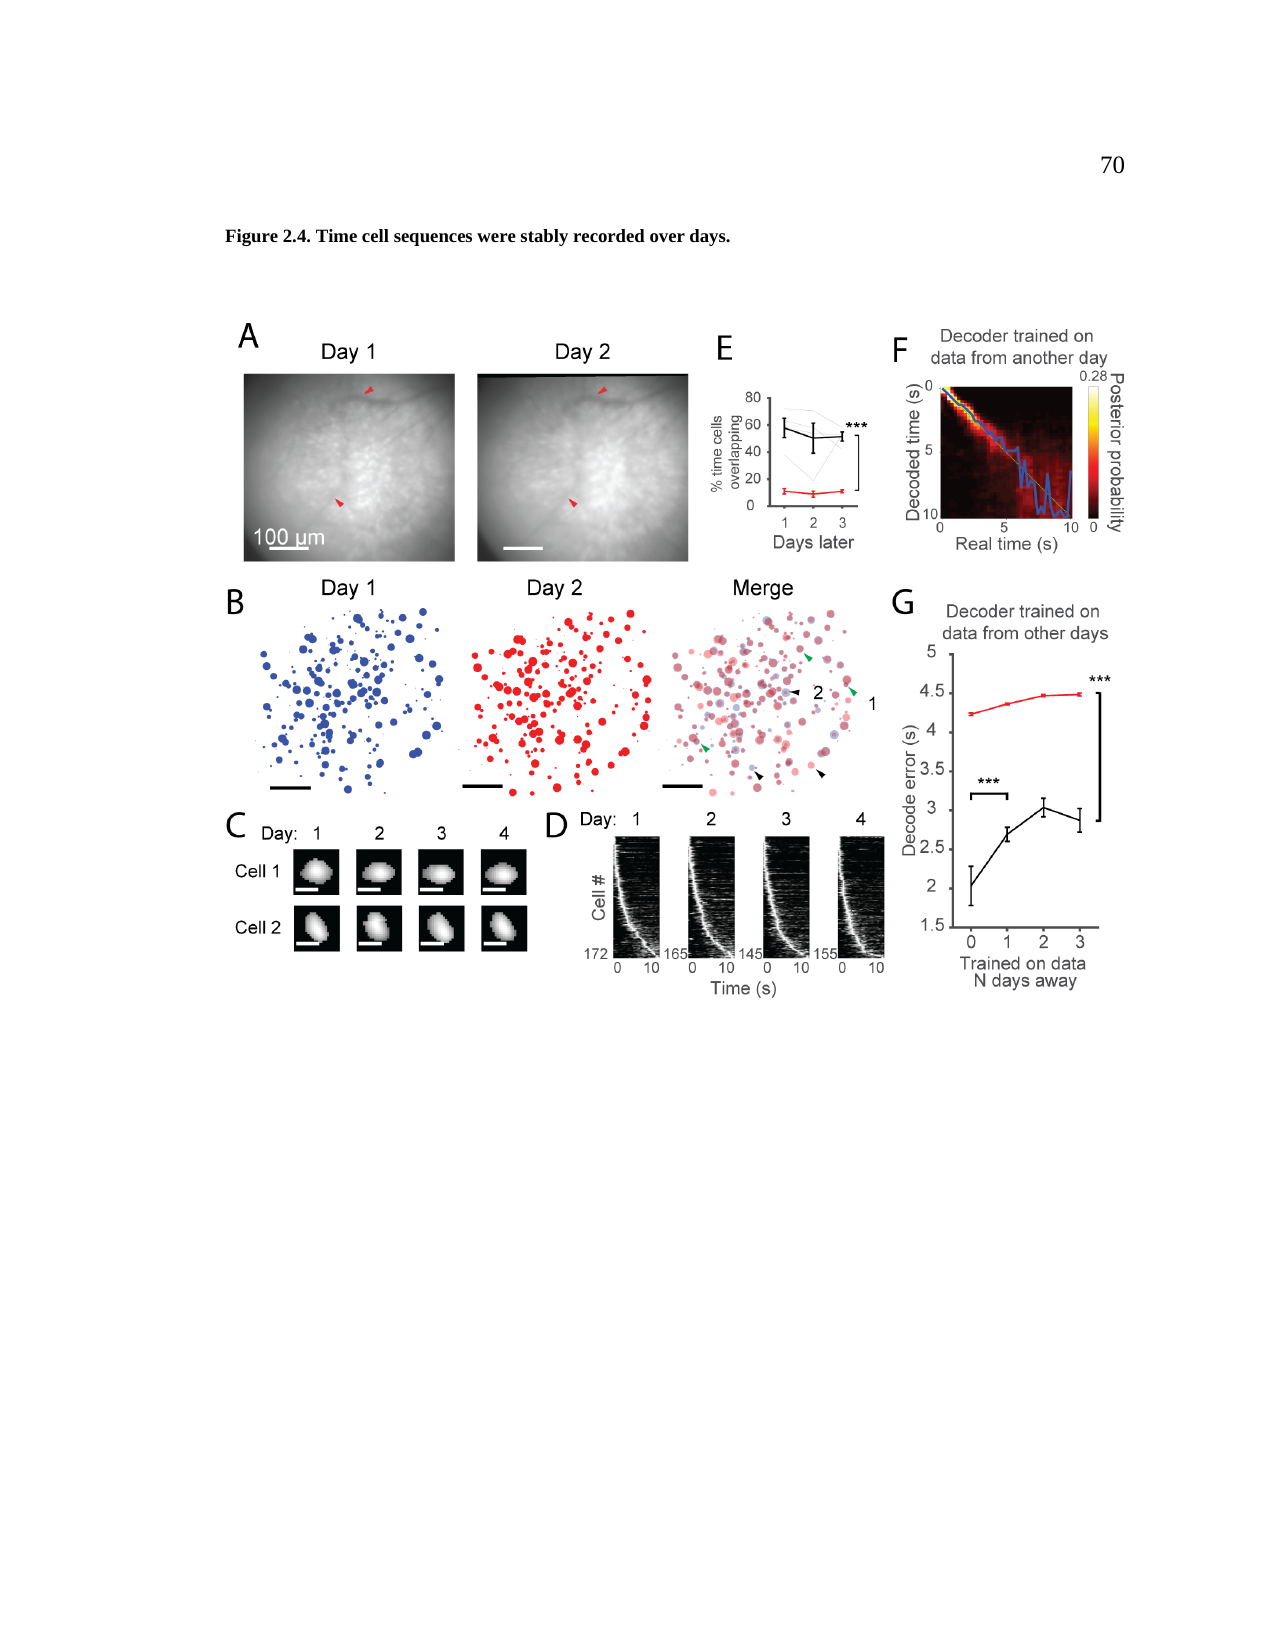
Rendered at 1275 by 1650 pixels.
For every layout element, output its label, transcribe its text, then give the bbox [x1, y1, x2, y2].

picture [225, 317, 1125, 1000]
text Figure 2.4. Time cell sequences were stably recorded over days. [225, 225, 1125, 247]
